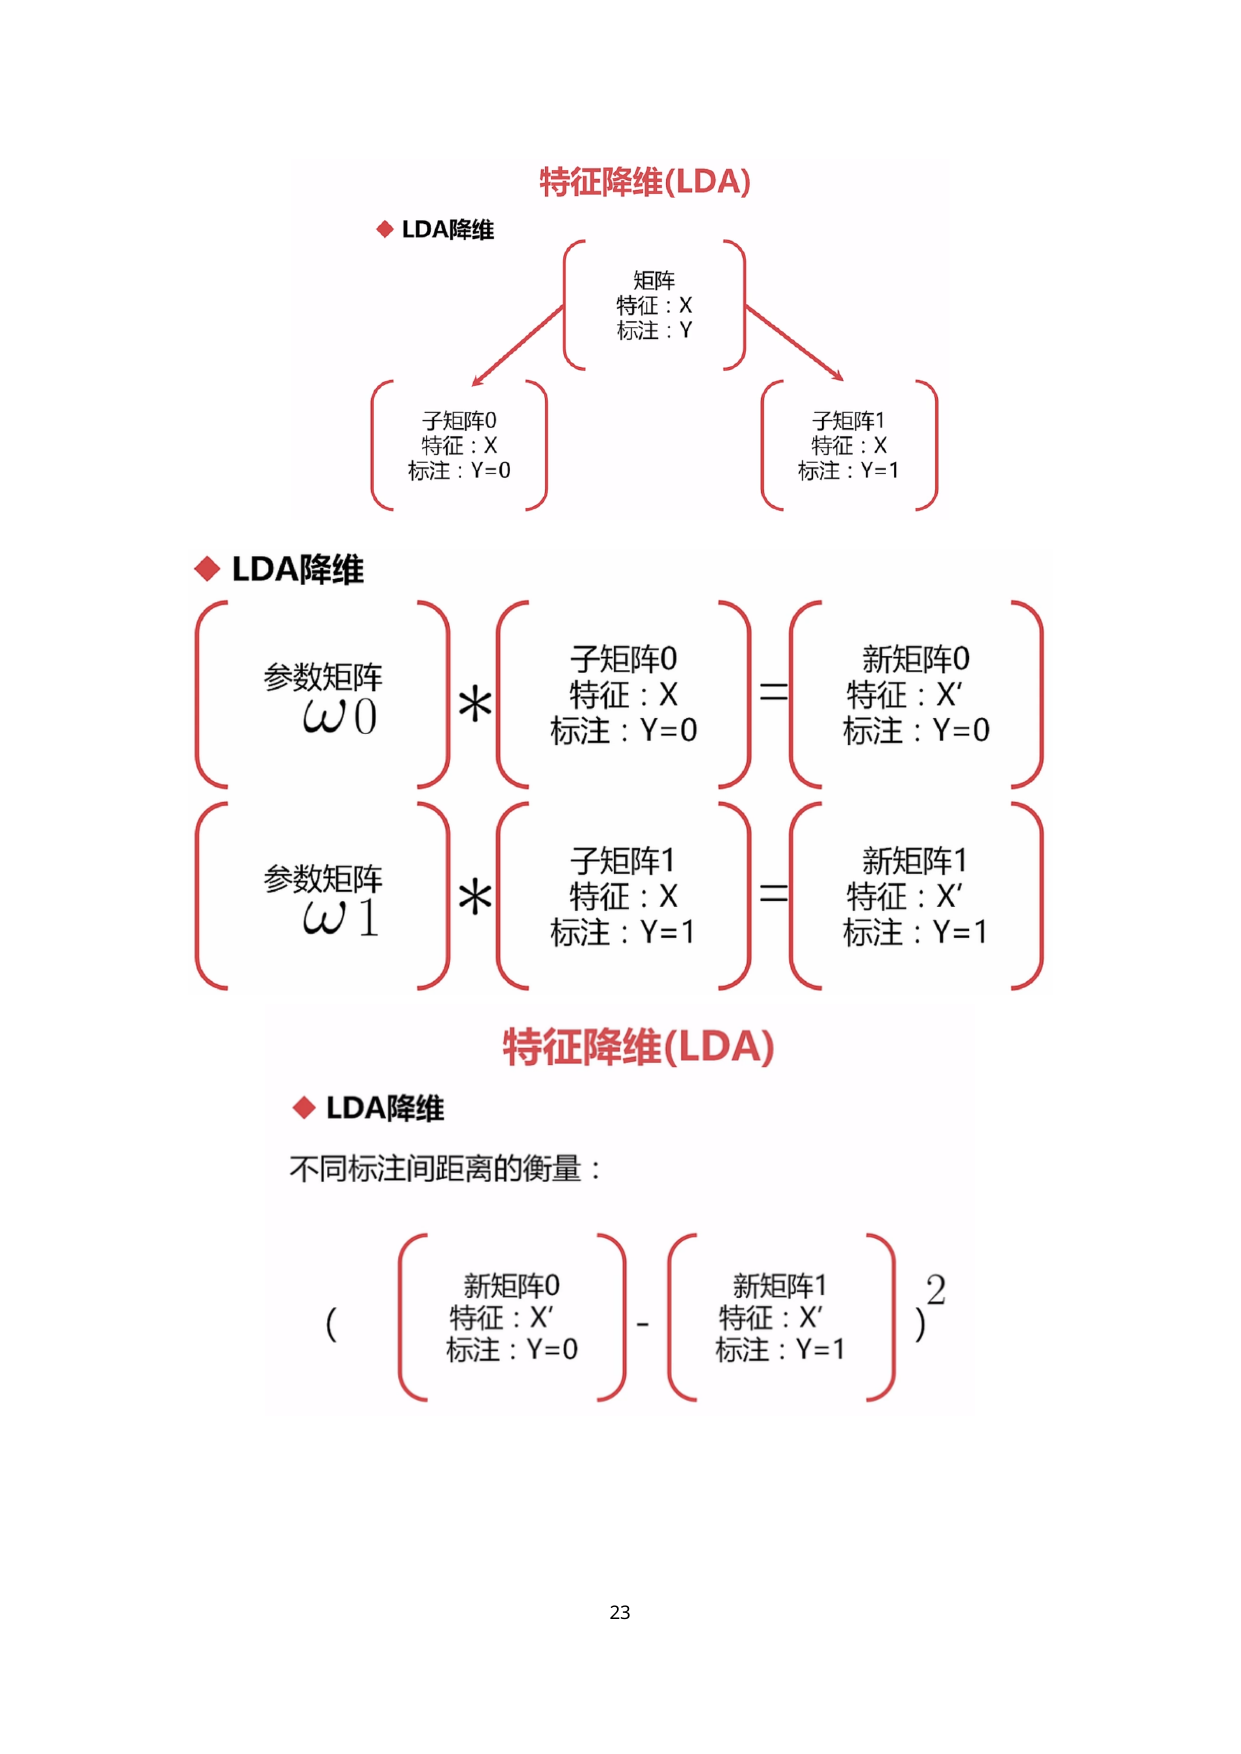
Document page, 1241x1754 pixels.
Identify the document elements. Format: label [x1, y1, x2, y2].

picture [187, 549, 1053, 995]
picture [290, 159, 950, 520]
picture [265, 1004, 976, 1416]
